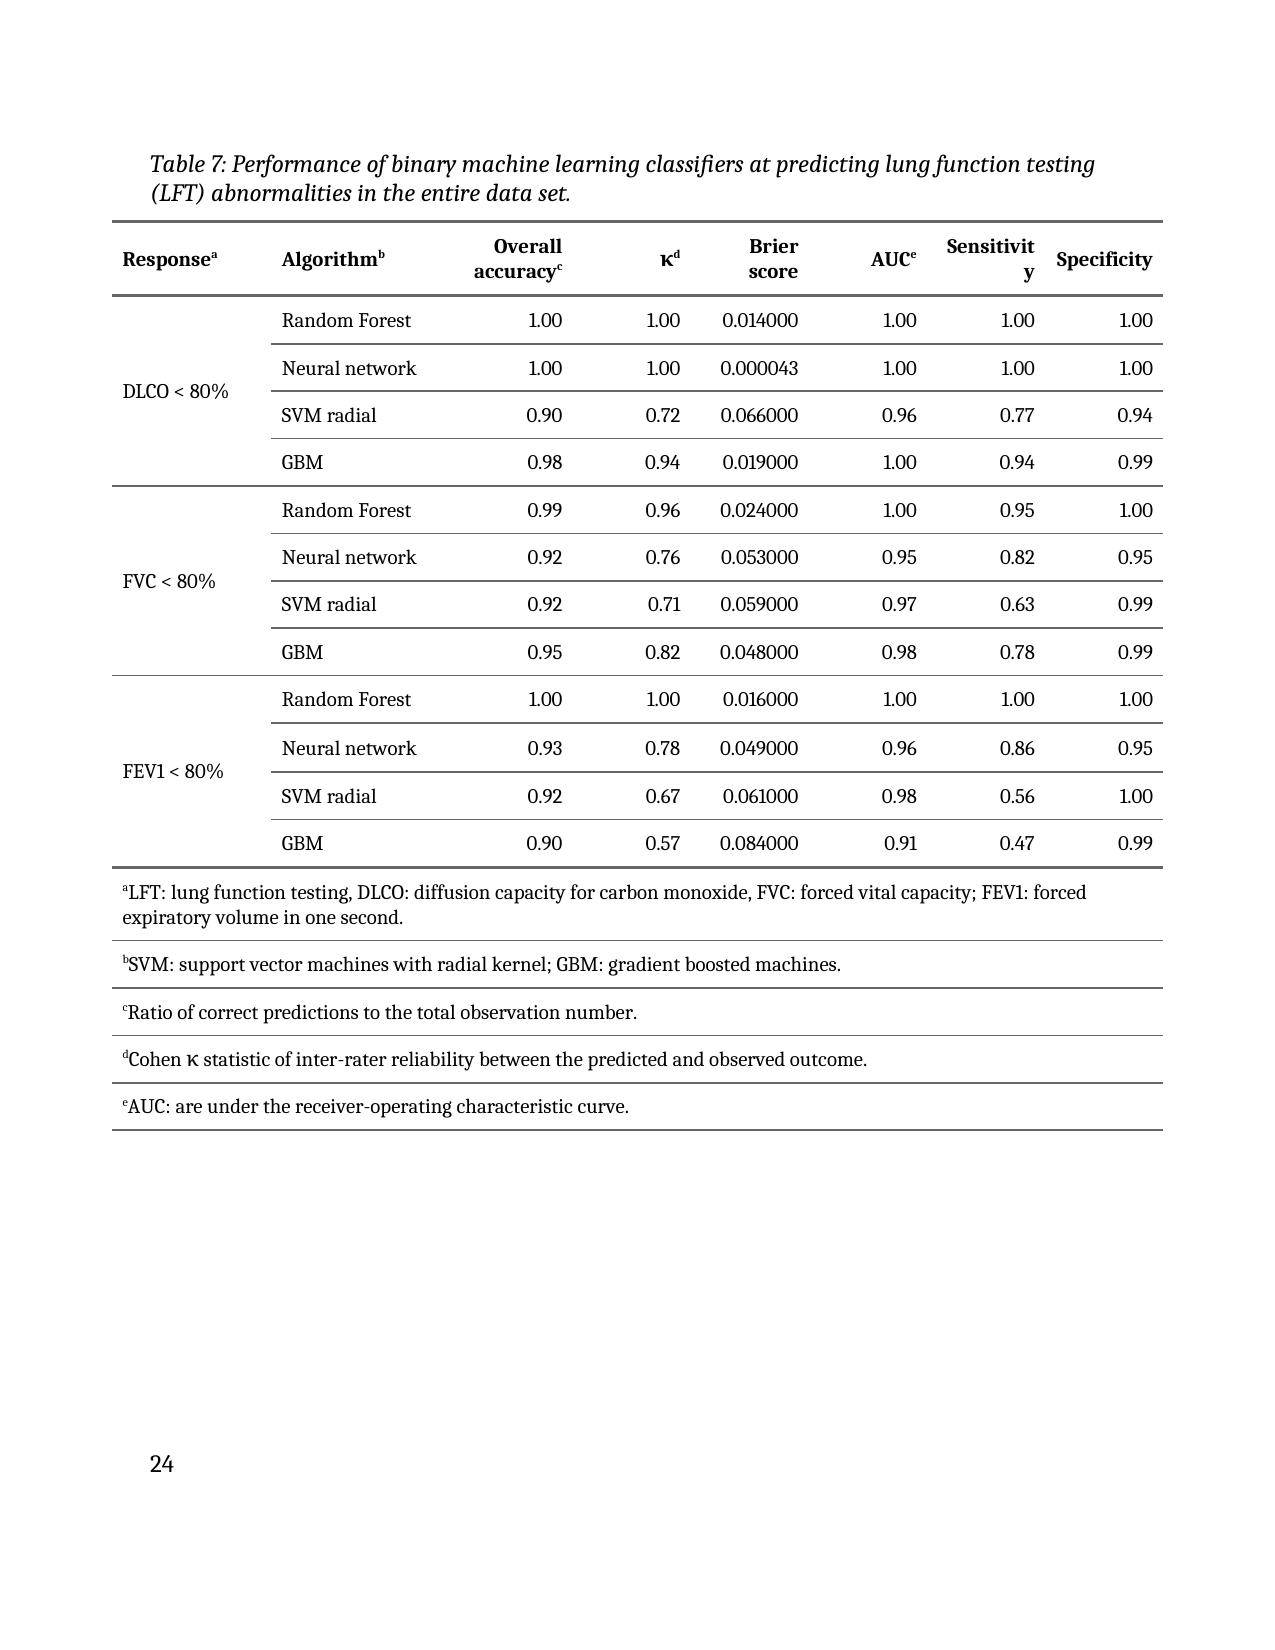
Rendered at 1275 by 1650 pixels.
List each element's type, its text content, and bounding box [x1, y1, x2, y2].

table_cell dCohen κ statistic of inter-rater reliability between the predicted and observed outcome. [112, 1036, 1163, 1082]
table_cell 1.00 [927, 297, 1045, 343]
table_cell 0.98 [809, 773, 927, 818]
table_cell 0.94 [927, 439, 1045, 485]
table_cell 0.024000 [691, 487, 809, 532]
table_cell 0.47 [927, 820, 1045, 866]
table_cell 0.049000 [691, 724, 809, 771]
table_cell DLCO < 80% [112, 297, 271, 485]
table_cell eAUC: are under the receiver-operating characteristic curve. [112, 1084, 1163, 1129]
table_cell 0.77 [927, 392, 1045, 438]
table_cell 0.63 [927, 582, 1045, 627]
table_header Sensitivity [927, 223, 1045, 294]
table_cell FVC < 80% [112, 487, 271, 675]
table_cell 0.95 [809, 534, 927, 580]
table_cell 0.99 [1045, 820, 1163, 866]
table_cell Random Forest [271, 676, 454, 722]
table_cell 1.00 [573, 297, 691, 343]
table_cell 0.059000 [691, 582, 809, 627]
table_cell 1.00 [454, 297, 573, 343]
table_cell 0.98 [809, 629, 927, 675]
table_cell aLFT: lung function testing, DLCO: diffusion capacity for carbon monoxide, FVC: forced vital capacity; FEV1: forced expiratory volume in one second. [112, 869, 1163, 940]
table_cell 0.78 [927, 629, 1045, 675]
table_cell 0.95 [927, 487, 1045, 532]
table_cell 0.86 [927, 724, 1045, 771]
table_cell Random Forest [271, 297, 454, 343]
table_cell 0.93 [454, 724, 573, 771]
table_cell 0.99 [1045, 629, 1163, 675]
table_cell 0.90 [454, 392, 573, 438]
table_cell 0.016000 [691, 676, 809, 722]
table_header Algorithmb [271, 223, 454, 294]
table_cell 0.56 [927, 773, 1045, 818]
table_cell 1.00 [927, 345, 1045, 390]
table_cell 0.94 [573, 439, 691, 485]
table_header AUCe [809, 223, 927, 294]
table_cell SVM radial [271, 582, 454, 627]
table_cell 0.96 [573, 487, 691, 532]
table_cell 0.92 [454, 582, 573, 627]
table_cell 1.00 [454, 676, 573, 722]
table_cell 0.99 [1045, 439, 1163, 485]
text Table 7: Performance of binary machine learning classifiers at predicting lung function testing (LFT) abnormalities in the entire data set. [150, 150, 1125, 207]
table_cell 1.00 [1045, 297, 1163, 343]
table_cell 1.00 [809, 297, 927, 343]
table_cell 0.048000 [691, 629, 809, 675]
table_cell 0.061000 [691, 773, 809, 818]
table_cell 1.00 [573, 345, 691, 390]
table_cell 1.00 [809, 487, 927, 532]
table_cell GBM [271, 439, 454, 485]
table_cell 1.00 [809, 676, 927, 722]
table_cell 0.82 [573, 629, 691, 675]
table_cell 0.084000 [691, 820, 809, 866]
table_cell 0.92 [454, 534, 573, 580]
table_cell 0.91 [809, 820, 927, 866]
table_cell GBM [271, 629, 454, 675]
table_cell 0.95 [1045, 534, 1163, 580]
table_header Overall accuracyc [454, 223, 573, 294]
table_cell 0.72 [573, 392, 691, 438]
table_header Responsea [112, 223, 271, 294]
table_cell 0.71 [573, 582, 691, 627]
table_cell Neural network [271, 724, 454, 771]
table_cell 0.99 [1045, 582, 1163, 627]
table_cell FEV1 < 80% [112, 676, 271, 866]
table_cell SVM radial [271, 773, 454, 818]
table_cell 0.97 [809, 582, 927, 627]
table_header Brier score [691, 223, 809, 294]
table_cell 0.000043 [691, 345, 809, 390]
table_cell Random Forest [271, 487, 454, 532]
table_cell bSVM: support vector machines with radial kernel; GBM: gradient boosted machines. [112, 941, 1163, 987]
table_cell SVM radial [271, 392, 454, 438]
table_cell 0.019000 [691, 439, 809, 485]
table_cell 0.90 [454, 820, 573, 866]
table_cell 0.053000 [691, 534, 809, 580]
table_cell cRatio of correct predictions to the total observation number. [112, 989, 1163, 1034]
table_cell 0.92 [454, 773, 573, 818]
table_cell 0.94 [1045, 392, 1163, 438]
table_cell 0.96 [809, 724, 927, 771]
table_header κd [573, 223, 691, 294]
table_cell Neural network [271, 534, 454, 580]
table_cell 0.67 [573, 773, 691, 818]
table_cell 1.00 [454, 345, 573, 390]
table_cell 1.00 [927, 676, 1045, 722]
table_cell 0.066000 [691, 392, 809, 438]
table_cell 1.00 [1045, 773, 1163, 818]
table_cell 0.014000 [691, 297, 809, 343]
table_cell 1.00 [809, 439, 927, 485]
table_cell 0.57 [573, 820, 691, 866]
table_cell 1.00 [1045, 345, 1163, 390]
table_cell 0.82 [927, 534, 1045, 580]
table_cell 1.00 [1045, 487, 1163, 532]
table_cell 0.98 [454, 439, 573, 485]
table_cell GBM [271, 820, 454, 866]
table_cell 0.95 [1045, 724, 1163, 771]
table_cell 0.78 [573, 724, 691, 771]
table_cell 1.00 [809, 345, 927, 390]
table_cell 0.99 [454, 487, 573, 532]
table_cell 1.00 [573, 676, 691, 722]
table_cell 0.95 [454, 629, 573, 675]
table_header Specificity [1045, 223, 1163, 294]
table_cell 1.00 [1045, 676, 1163, 722]
table_cell 0.76 [573, 534, 691, 580]
table_cell 0.96 [809, 392, 927, 438]
table_cell Neural network [271, 345, 454, 390]
